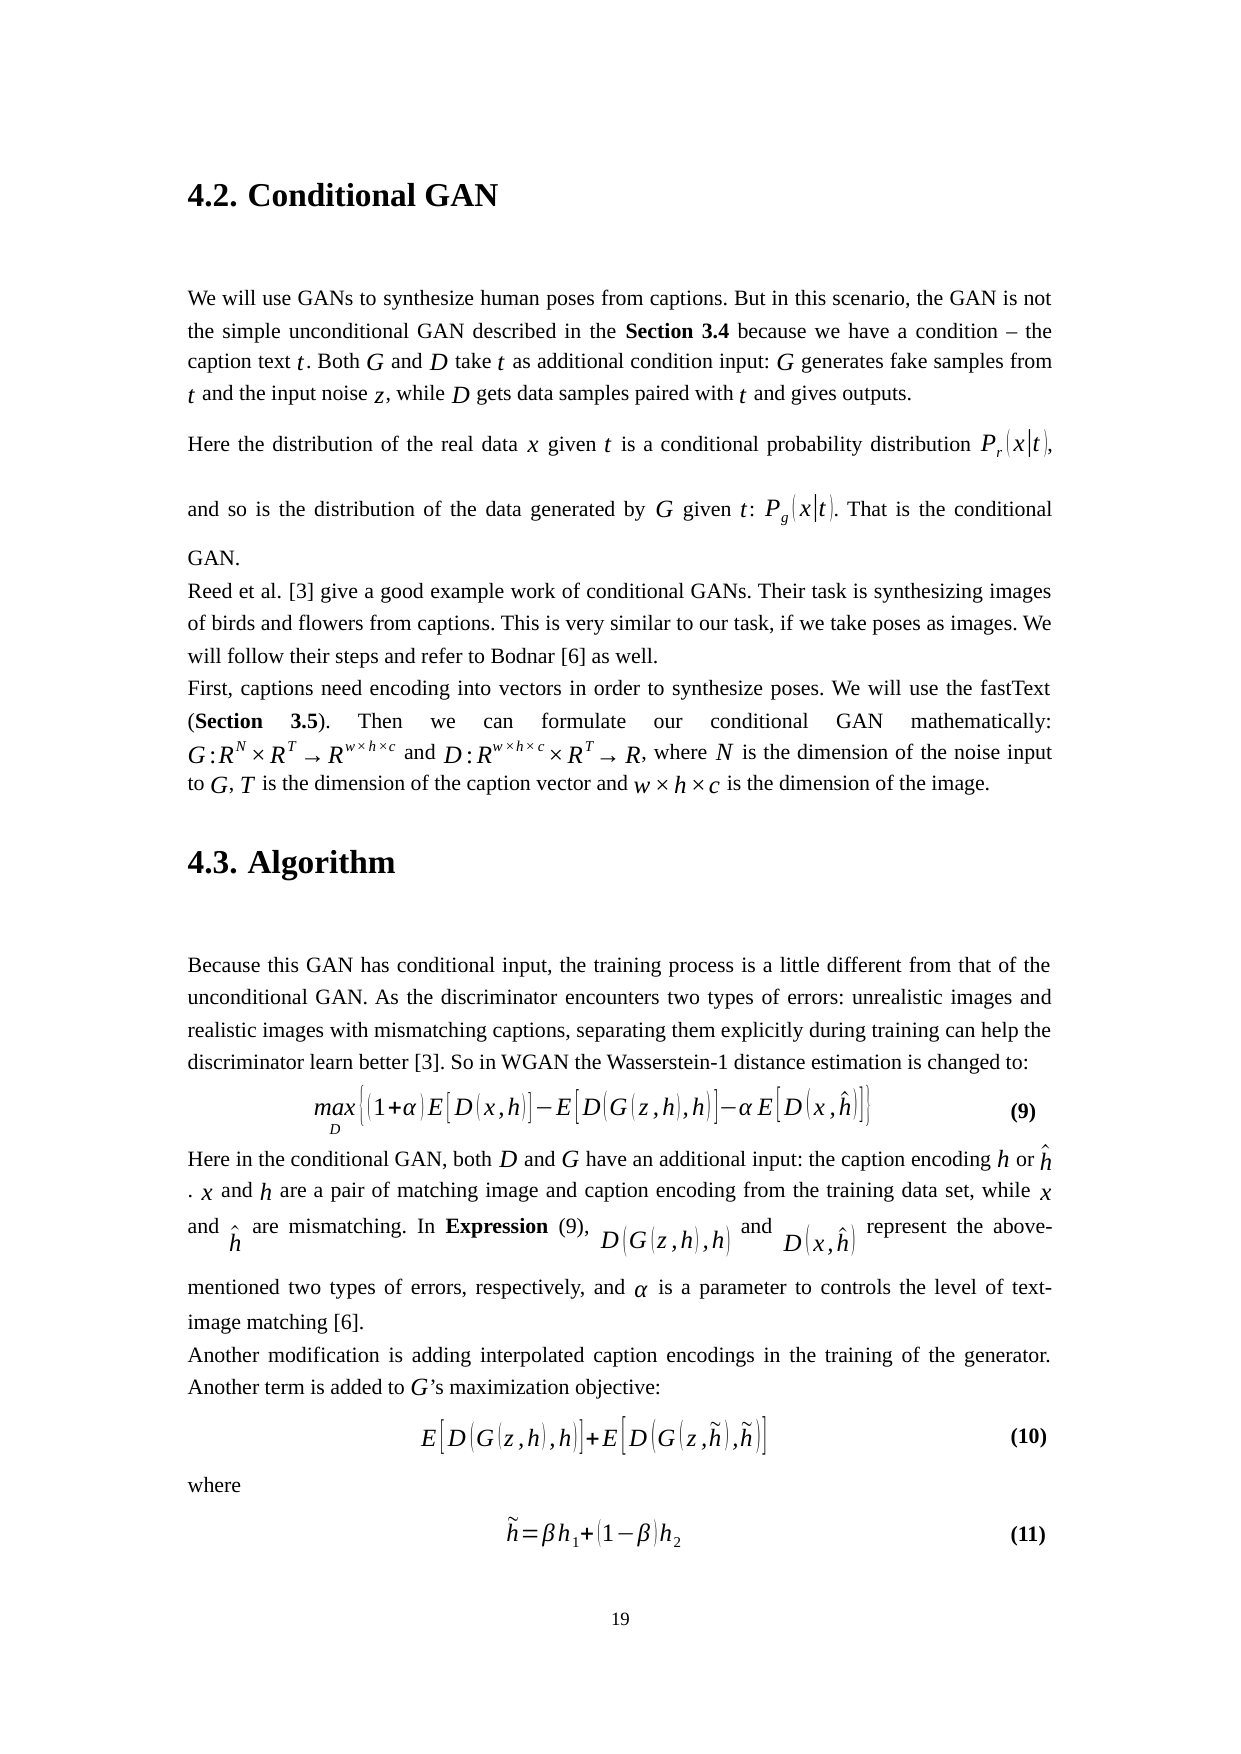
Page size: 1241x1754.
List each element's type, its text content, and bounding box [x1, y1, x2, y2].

text Here the distribution of the real data given is a conditional probability distribution , and so is the distribution of the data generated by given : . That is the conditional GAN. [187, 412, 1053, 574]
table_header (11) [999, 1501, 1075, 1566]
text First, captions need encoding into vectors in order to synthesize poses. We will use the fastText (Section 3.5). Then we can formulate our conditional GAN mathematically: and , where is the dimension of the noise input to , is the dimension of the caption vector and is the dimension of the image. [187, 672, 1053, 802]
table_header [188, 1501, 999, 1566]
text Reed et al. [3] give a good example work of conditional GANs. Their task is synthesizing images of birds and flowers from captions. This is very similar to our task, if we take poses as images. We will follow their steps and refer to Bodnar [6] as well. [187, 574, 1053, 672]
text Another modification is adding interpolated caption encodings in the training of the generator. Another term is added to ’s maximization objective: [187, 1338, 1053, 1403]
table_header (9) [999, 1078, 1075, 1143]
subtitle Conditional GAN [187, 162, 1053, 227]
table_header [188, 1078, 999, 1143]
text where [187, 1468, 1053, 1501]
text We will use GANs to synthesize human poses from captions. But in this scenario, the GAN is not the simple unconditional GAN described in the Section 3.4 because we have a condition – the caption text . Both and take as additional condition input: generates fake samples from and the input noise , while gets data samples paired with and gives outputs. [187, 282, 1053, 412]
table_header (10) [999, 1403, 1075, 1468]
text Here in the conditional GAN, both and have an additional input: the caption encoding or . and are a pair of matching image and caption encoding from the training data set, while and are mismatching. In Expression (9), and represent the above-mentioned two types of errors, respectively, and is a parameter to controls the level of text-image matching [6]. [187, 1143, 1053, 1338]
text Because this GAN has conditional input, the training process is a little different from that of the unconditional GAN. As the discriminator encounters two types of errors: unrealistic images and realistic images with mismatching captions, separating them explicitly during training can help the discriminator learn better [3]. So in WGAN the Wasserstein-1 distance estimation is changed to: [187, 948, 1053, 1078]
subtitle Algorithm [187, 829, 1053, 894]
table_header [188, 1403, 999, 1468]
